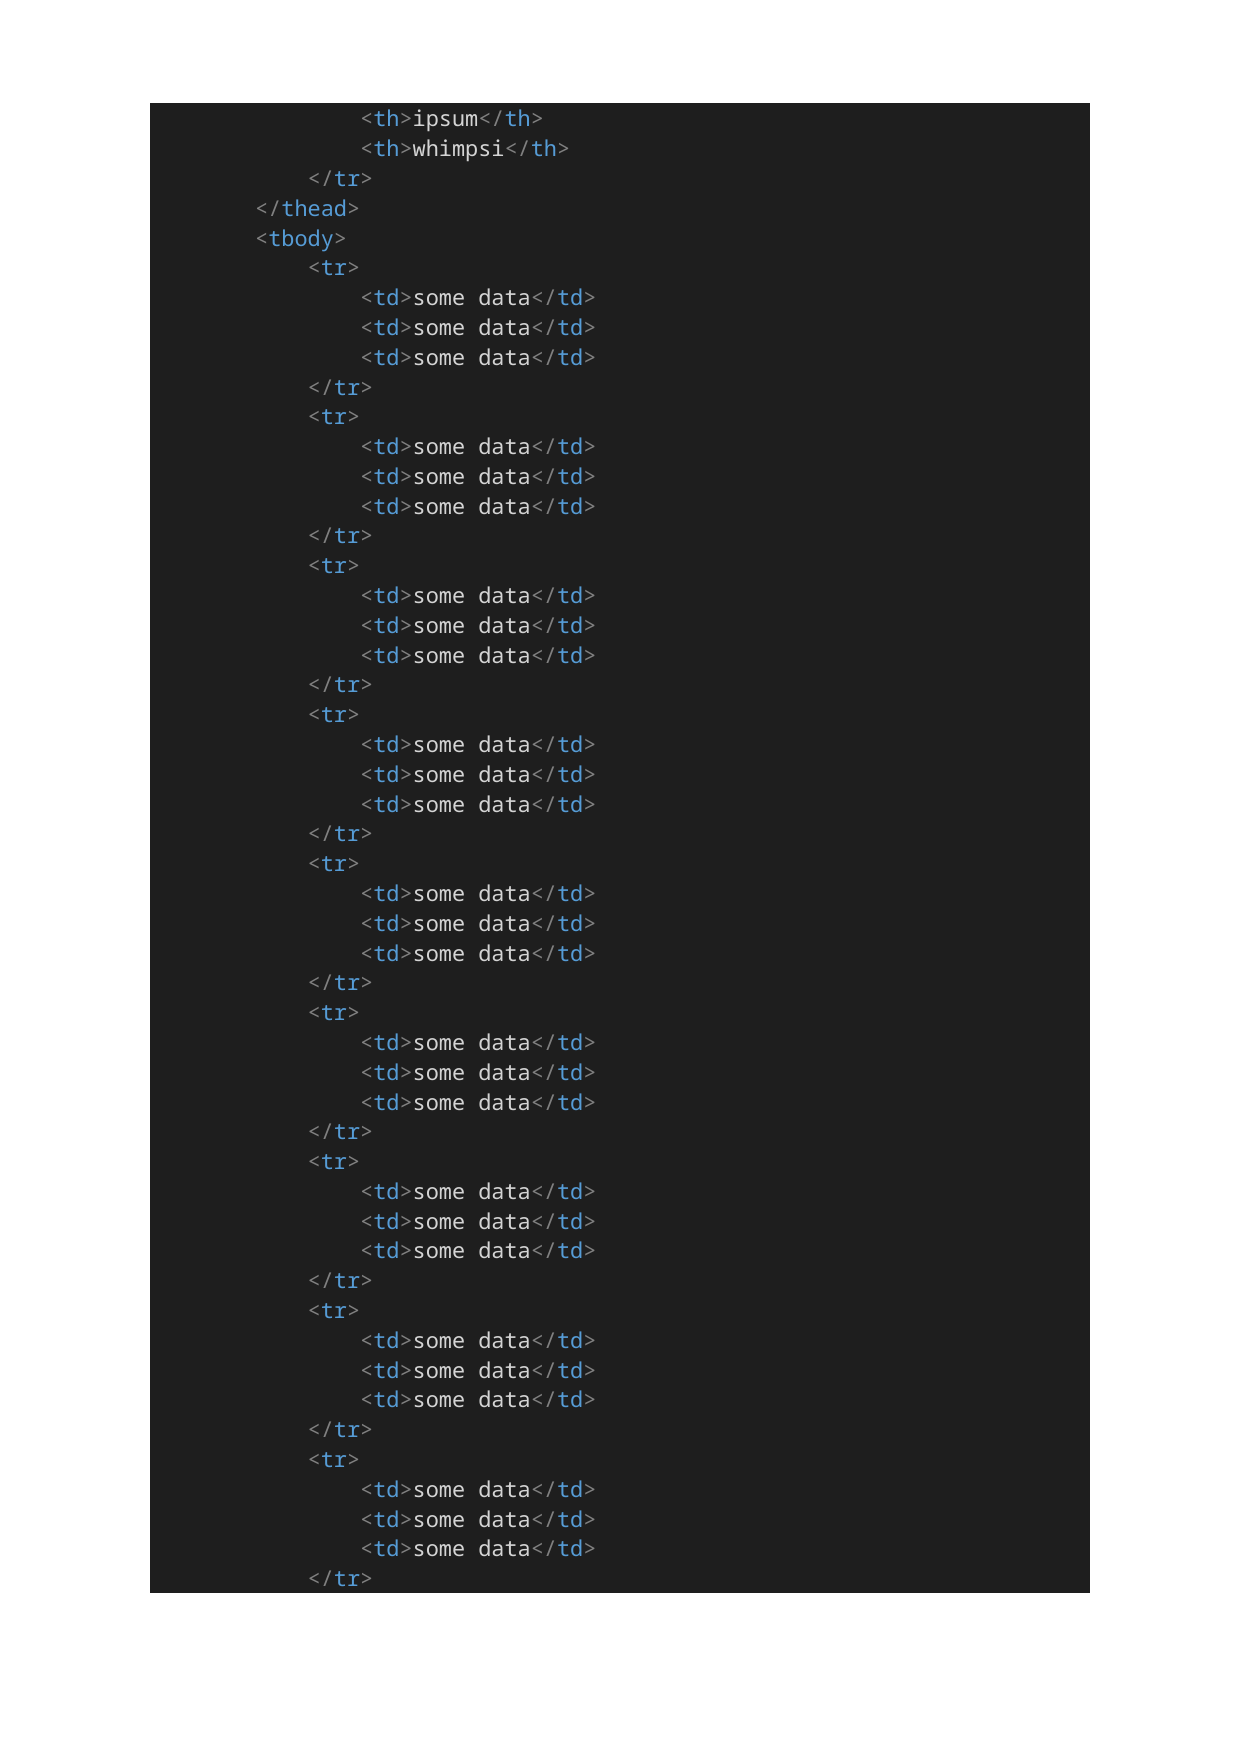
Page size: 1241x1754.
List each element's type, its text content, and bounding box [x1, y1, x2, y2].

text <tr> [150, 848, 1090, 878]
text <td>some data</td> [150, 789, 1090, 818]
text </thead> [150, 193, 1090, 223]
text <td>some data</td> [150, 312, 1090, 342]
text </tr> [150, 669, 1090, 699]
text <td>some data</td> [150, 1533, 1090, 1563]
text <td>some data</td> [150, 878, 1090, 908]
text <td>some data</td> [150, 1504, 1090, 1533]
text <td>some data</td> [150, 938, 1090, 967]
text </tr> [150, 372, 1090, 401]
text <tr> [150, 401, 1090, 431]
text <tr> [150, 1146, 1090, 1176]
text </tr> [150, 1563, 1090, 1593]
text <th>whimpsi</th> [150, 133, 1090, 163]
text <td>some data</td> [150, 461, 1090, 491]
text <tr> [150, 699, 1090, 729]
text </tr> [150, 1414, 1090, 1444]
text </tr> [150, 1265, 1090, 1295]
text <td>some data</td> [150, 431, 1090, 461]
text <tr> [150, 252, 1090, 282]
text <td>some data</td> [150, 1236, 1090, 1265]
text <td>some data</td> [150, 1057, 1090, 1087]
text <td>some data</td> [150, 1176, 1090, 1206]
text <tr> [150, 1295, 1090, 1325]
text <td>some data</td> [150, 1027, 1090, 1057]
text <td>some data</td> [150, 1087, 1090, 1116]
text <tr> [150, 997, 1090, 1027]
text <td>some data</td> [150, 491, 1090, 521]
text </tr> [150, 818, 1090, 848]
text <td>some data</td> [150, 1325, 1090, 1355]
text <td>some data</td> [150, 610, 1090, 640]
text <td>some data</td> [150, 729, 1090, 759]
text <td>some data</td> [150, 342, 1090, 372]
text <td>some data</td> [150, 908, 1090, 938]
text <td>some data</td> [150, 1384, 1090, 1414]
text </tr> [150, 163, 1090, 193]
text <tr> [150, 1444, 1090, 1474]
text <td>some data</td> [150, 282, 1090, 312]
text </tr> [150, 967, 1090, 997]
text </tr> [150, 1116, 1090, 1146]
text <td>some data</td> [150, 1474, 1090, 1504]
text </tr> [150, 521, 1090, 550]
text <td>some data</td> [150, 640, 1090, 669]
text <td>some data</td> [150, 1206, 1090, 1236]
text <tbody> [150, 223, 1090, 252]
text <td>some data</td> [150, 759, 1090, 789]
text <tr> [150, 550, 1090, 580]
text <td>some data</td> [150, 1355, 1090, 1384]
text <td>some data</td> [150, 580, 1090, 610]
text <th>ipsum</th> [150, 103, 1090, 133]
